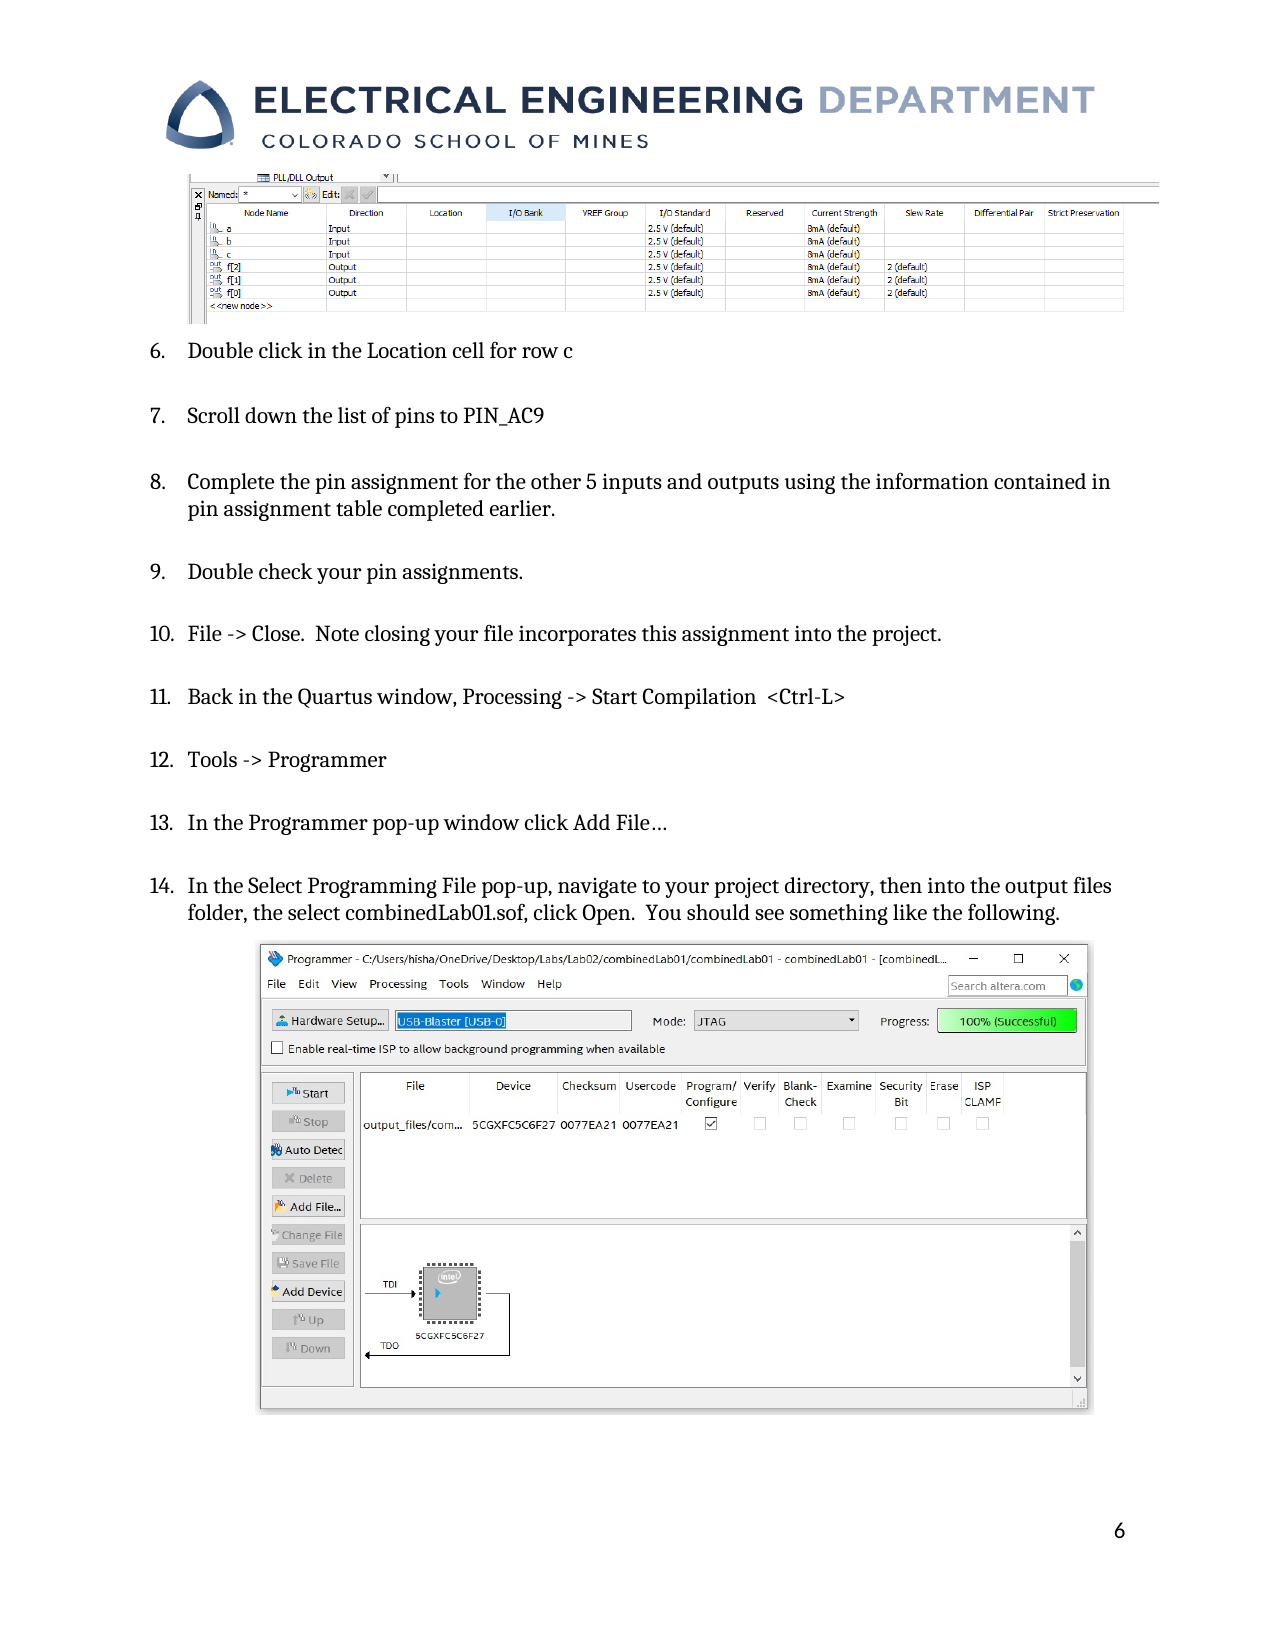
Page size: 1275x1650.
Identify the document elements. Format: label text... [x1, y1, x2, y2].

list Tools -> Programmer [150, 747, 1125, 773]
list In the Select Programming File pop-up, navigate to your project directory, then into the output files folder, the select combinedLab01.sof, click Open. You should see something like the following. [150, 872, 1125, 926]
list Complete the pin assignment for the other 5 inputs and outputs using the information contained in pin assignment table completed earlier. [150, 468, 1125, 522]
list Double click in the Location cell for row c [150, 338, 1125, 364]
list In the Programmer pop-up window click Add File… [150, 810, 1125, 836]
list Scroll down the list of pins to PIN_AC9 [150, 403, 1125, 430]
list Back in the Quartus window, Processing -> Start Compilation <Ctrl-L> [150, 684, 1125, 710]
list File -> Close. Note closing your file incorporates this assignment into the project. [150, 621, 1125, 648]
list Double check your pin assignments. [150, 558, 1125, 585]
picture [150, 74, 1159, 324]
picture [255, 940, 1094, 1415]
